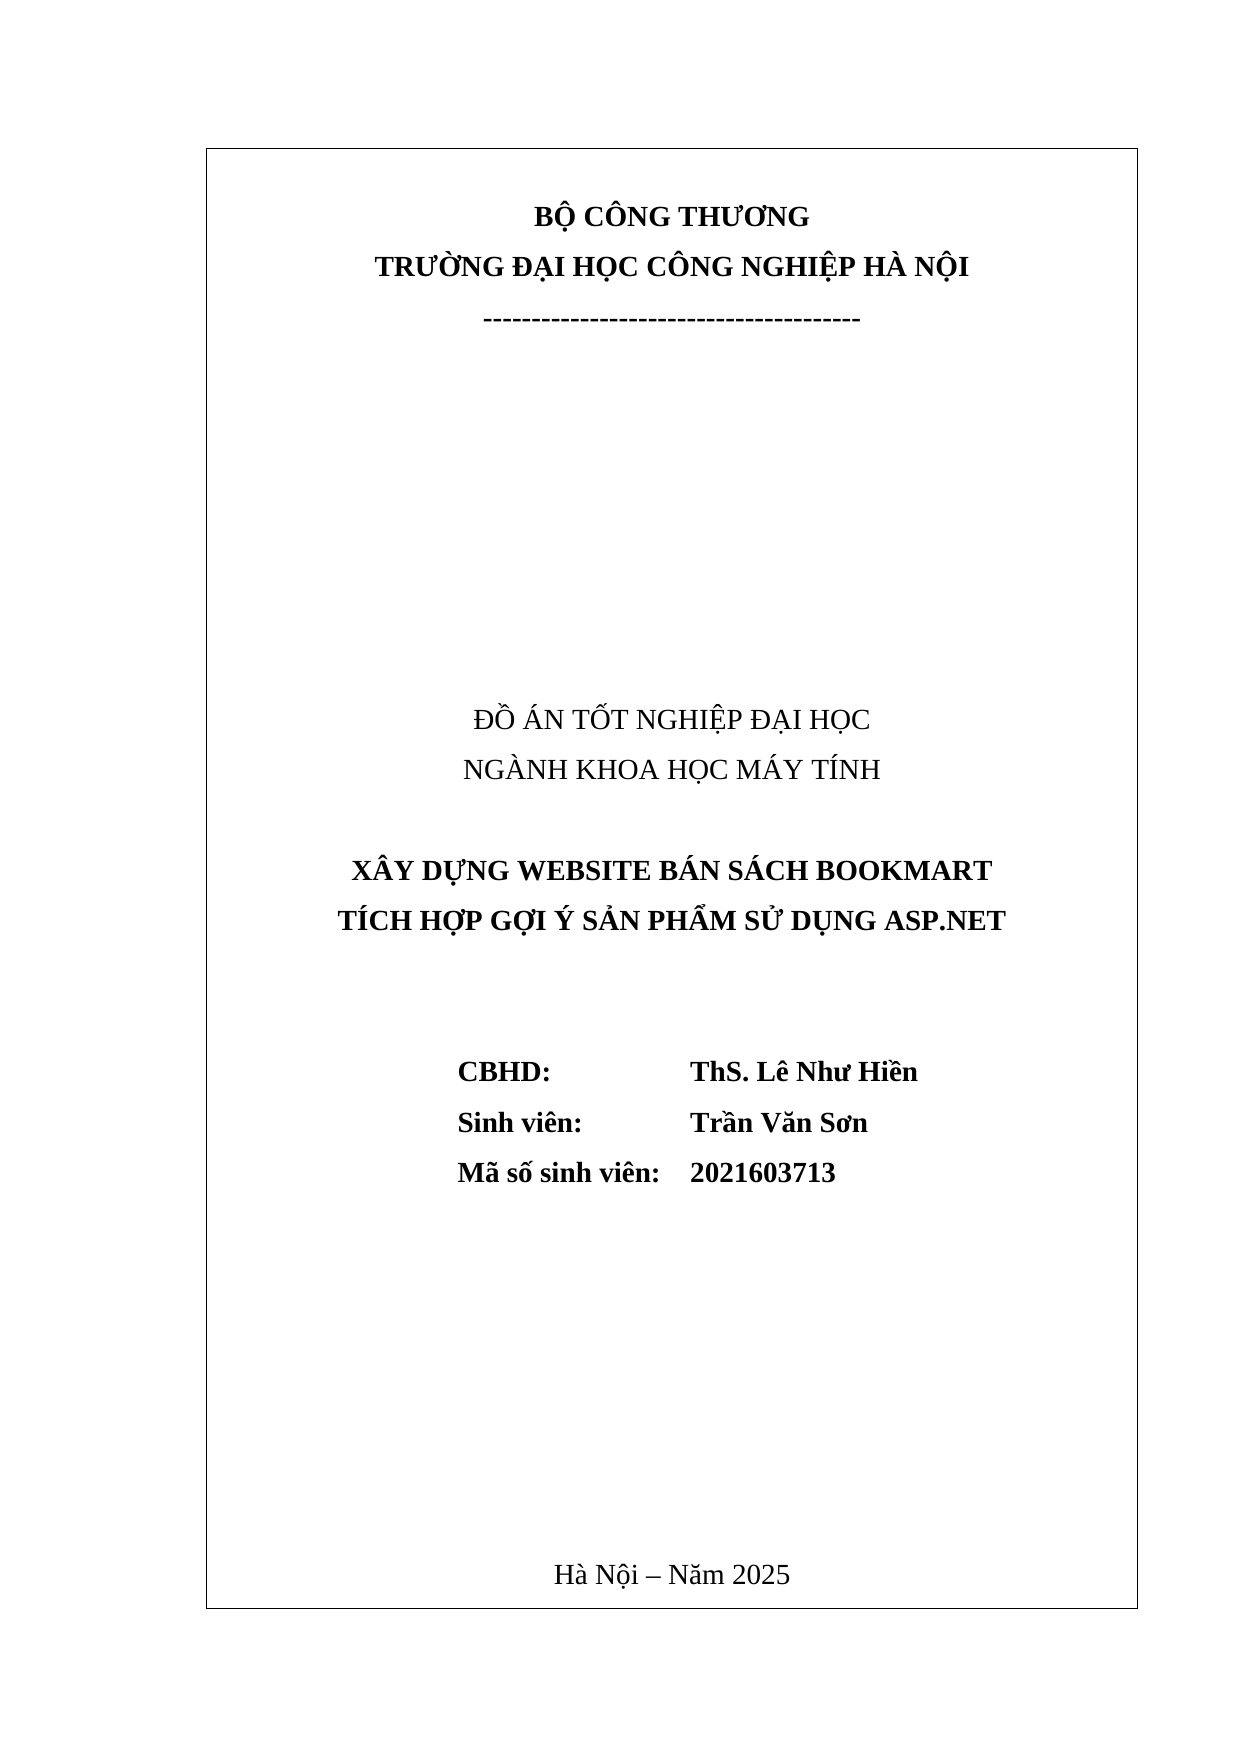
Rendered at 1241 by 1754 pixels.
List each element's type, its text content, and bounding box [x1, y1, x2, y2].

table_header BỘ CÔNG THƯƠNG TRƯỜNG ĐẠI HỌC CÔNG NGHIỆP HÀ NỘI --------------------------------------- ĐỒ ÁN TỐT NGHIỆP ĐẠI HỌC NGÀNH KHOA HỌC MÁY TÍNH XÂY DỰNG WEBSITE BÁN SÁCH BOOKMART TÍCH HỢP GỢI Ý SẢN PHẨM SỬ DỤNG ASP.NET CBHD: ThS. Lê Như Hiền Sinh viên: Trần Văn Sơn Mã số sinh viên: 2021603713 Hà Nội – Năm 2025 [207, 149, 1137, 1608]
